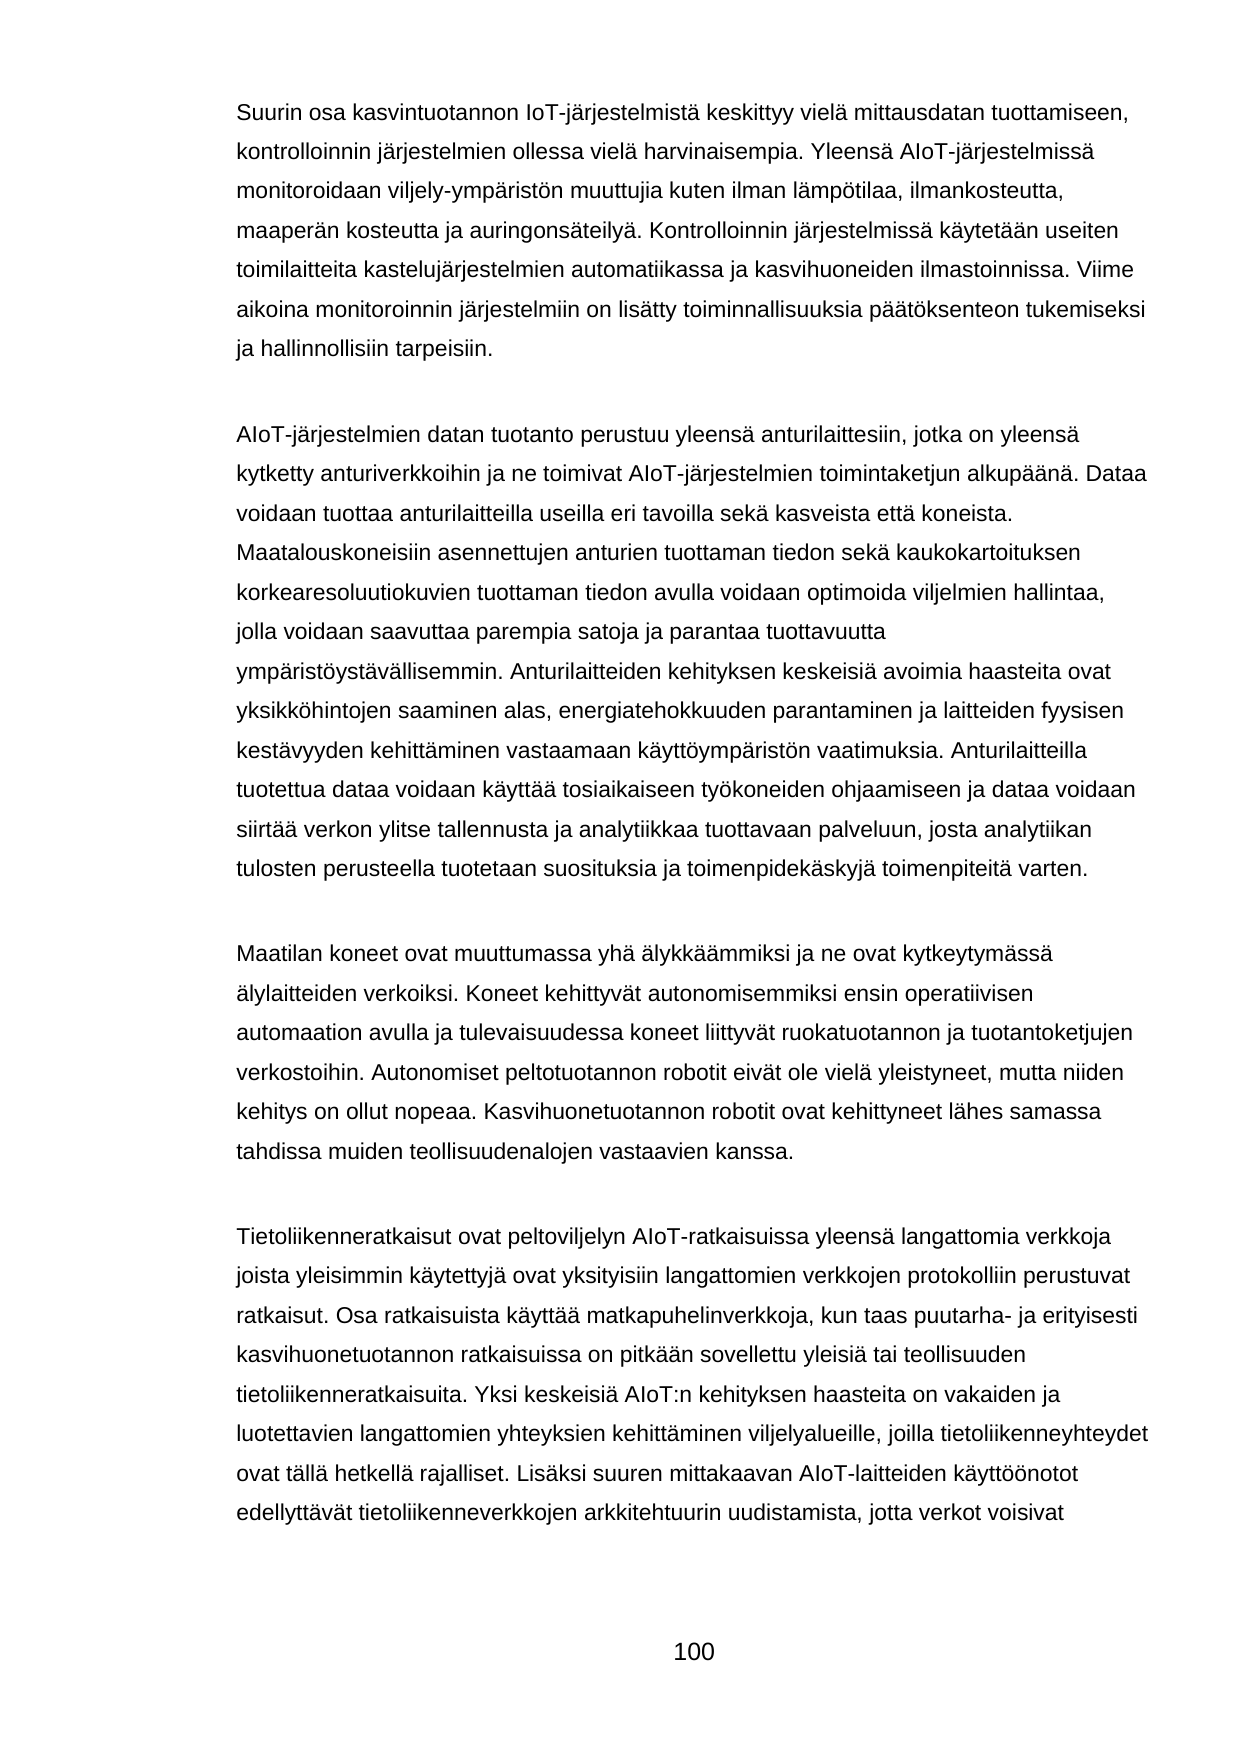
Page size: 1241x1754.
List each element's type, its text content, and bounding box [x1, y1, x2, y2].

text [236, 1223, 1152, 1526]
text Suurin osa kasvintuotannon IoT-järjestelmistä keskittyy vielä mittausdatan tuottamiseen, kontrolloinnin järjestelmien ollessa vielä harvinaisempia. Yleensä AIoT-järjestelmissä monitoroidaan viljely-ympäristön muuttujia kuten ilman lämpötilaa, ilmankosteutta, maaperän kosteutta ja auringonsäteilyä. Kontrolloinnin järjestelmissä käytetään useiten toimilaitteita kastelujärjestelmien automatiikassa ja kasvihuoneiden ilmastoinnissa. Viime aikoina monitoroinnin järjestelmiin on lisätty toiminnallisuuksia päätöksenteon tukemiseksi ja hallinnollisiin tarpeisiin. [236, 98, 1152, 362]
text Maatilan koneet ovat muuttumassa yhä älykkäämmiksi ja ne ovat kytkeytymässä älylaitteiden verkoiksi. Koneet kehittyvät autonomisemmiksi ensin operatiivisen automaation avulla ja tulevaisuudessa koneet liittyvät ruokatuotannon ja tuotantoketjujen verkostoihin. Autonomiset peltotuotannon robotit eivät ole vielä yleistyneet, mutta niiden kehitys on ollut nopeaa. Kasvihuonetuotannon robotit ovat kehittyneet lähes samassa tahdissa muiden teollisuudenalojen vastaavien kanssa. [236, 940, 1152, 1164]
text AIoT-järjestelmien datan tuotanto perustuu yleensä anturilaittesiin, jotka on yleensä kytketty anturiverkkoihin ja ne toimivat AIoT-järjestelmien toimintaketjun alkupäänä. Dataa voidaan tuottaa anturilaitteilla useilla eri tavoilla sekä kasveista että koneista. Maatalouskoneisiin asennettujen anturien tuottaman tiedon sekä kaukokartoituksen korkearesoluutiokuvien tuottaman tiedon avulla voidaan optimoida viljelmien hallintaa, jolla voidaan saavuttaa parempia satoja ja parantaa tuottavuutta ympäristöystävällisemmin. Anturilaitteiden kehityksen keskeisiä avoimia haasteita ovat yksikköhintojen saaminen alas, energiatehokkuuden parantaminen ja laitteiden fyysisen kestävyyden kehittäminen vastaamaan käyttöympäristön vaatimuksia. Anturilaitteilla tuotettua dataa voidaan käyttää tosiaikaiseen työkoneiden ohjaamiseen ja dataa voidaan siirtää verkon ylitse tallennusta ja analytiikkaa tuottavaan palveluun, josta analytiikan tulosten perusteella tuotetaan suosituksia ja toimenpidekäskyjä toimenpiteitä varten. [236, 421, 1152, 881]
